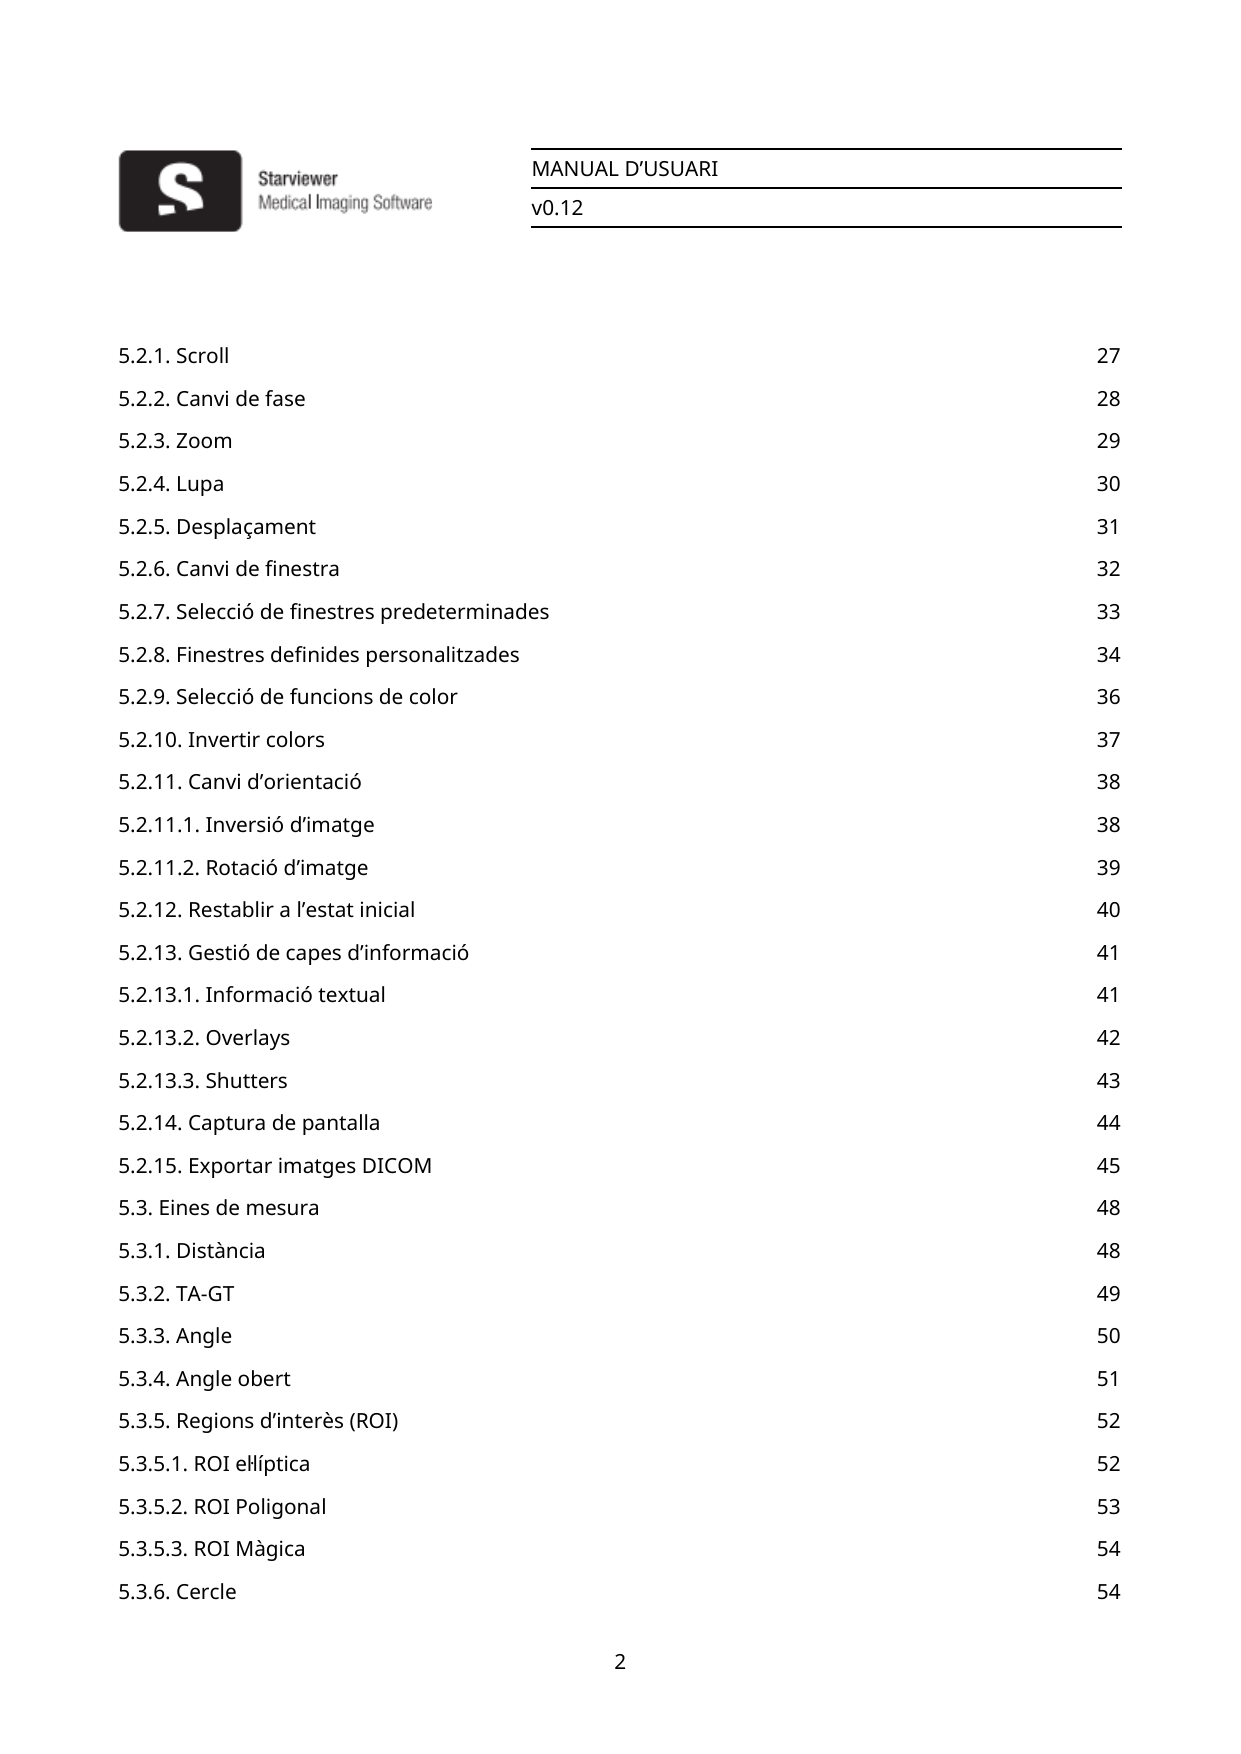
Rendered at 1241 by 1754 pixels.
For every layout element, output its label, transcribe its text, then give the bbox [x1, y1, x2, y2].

text 5.2.11.1. Inversió d’imatge 38 [118, 810, 1122, 838]
text 5.2.11.2. Rotació d’imatge 39 [118, 853, 1122, 881]
text 5.3.1. Distància 48 [118, 1236, 1122, 1264]
text 5.3.5.1. ROI el·líptica 52 [118, 1449, 1122, 1478]
text 5.2.15. Exportar imatges DICOM 45 [118, 1151, 1122, 1179]
text 5.2.6. Canvi de finestra 32 [118, 554, 1122, 583]
text 5.3.4. Angle obert 51 [118, 1364, 1122, 1392]
text 5.2.13. Gestió de capes d’informació 41 [118, 938, 1122, 966]
text 5.2.8. Finestres definides personalitzades 34 [118, 640, 1122, 668]
text 5.2.13.2. Overlays 42 [118, 1023, 1122, 1052]
text 5.2.13.1. Informació textual 41 [118, 981, 1122, 1009]
text 5.2.4. Lupa 30 [118, 469, 1122, 498]
text 5.3.5.3. ROI Màgica 54 [118, 1534, 1122, 1563]
text 5.2.11. Canvi d’orientació 38 [118, 767, 1122, 796]
text 5.3.2. TA-GT 49 [118, 1279, 1122, 1307]
text 5.2.13.3. Shutters 43 [118, 1066, 1122, 1094]
text 5.3.6. Cercle 54 [118, 1577, 1122, 1605]
text 5.2.14. Captura de pantalla 44 [118, 1108, 1122, 1137]
text 5.2.5. Desplaçament 31 [118, 512, 1122, 540]
text 5.2.3. Zoom 29 [118, 427, 1122, 455]
text 5.2.7. Selecció de finestres predeterminades 33 [118, 597, 1122, 626]
text 5.2.12. Restablir a l’estat inicial 40 [118, 895, 1122, 924]
text 5.3.5. Regions d’interès (ROI) 52 [118, 1407, 1122, 1435]
text 5.3.3. Angle 50 [118, 1321, 1122, 1350]
text 5.3. Eines de mesura 48 [118, 1193, 1122, 1222]
text 5.2.1. Scroll 27 [118, 341, 1122, 370]
text 5.2.2. Canvi de fase 28 [118, 384, 1122, 412]
text 5.3.5.2. ROI Poligonal 53 [118, 1492, 1122, 1520]
text 5.2.9. Selecció de funcions de color 36 [118, 682, 1122, 711]
text 5.2.10. Invertir colors 37 [118, 725, 1122, 753]
